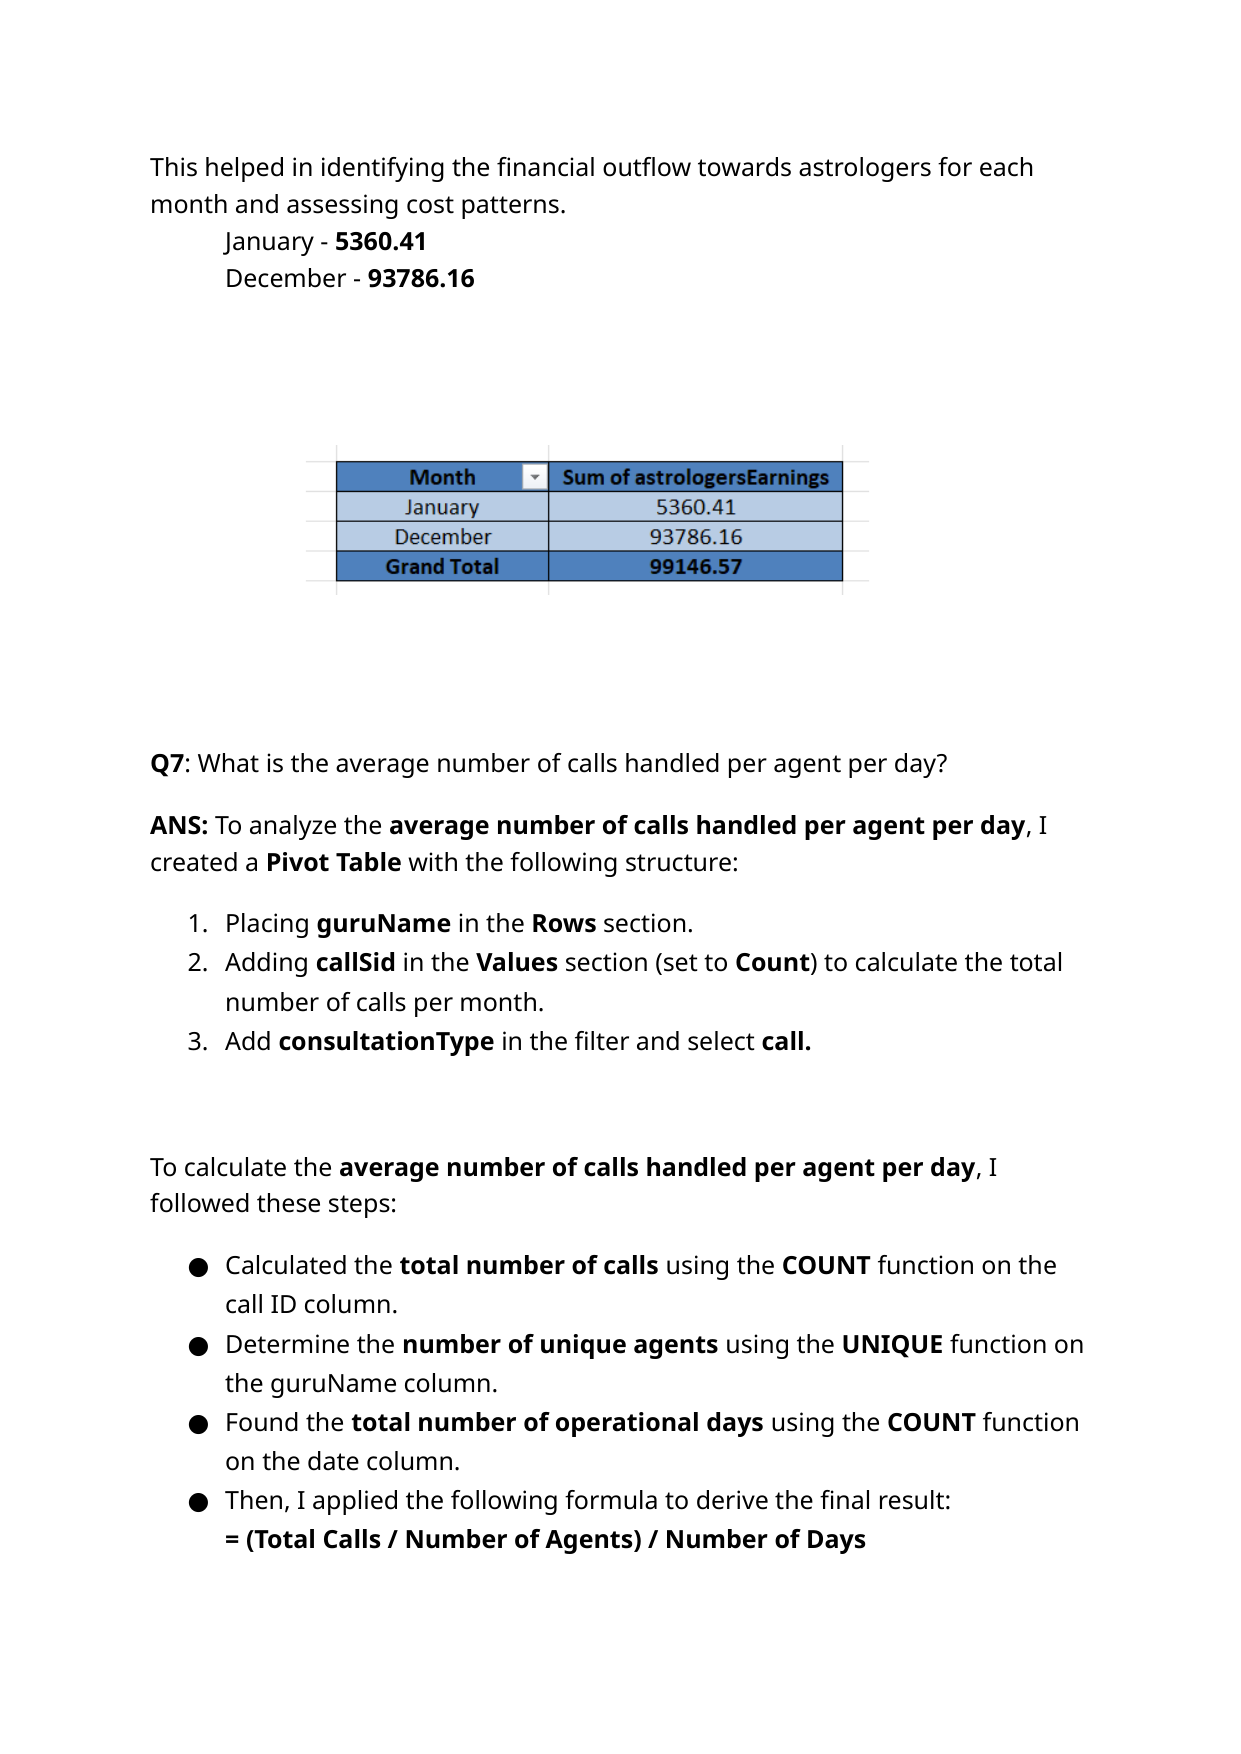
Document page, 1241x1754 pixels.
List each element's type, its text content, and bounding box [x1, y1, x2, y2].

text ANS: To analyze the average number of calls handled per agent per day, I created a Pivot Table with the following structure: [150, 807, 1090, 878]
list Placing guruName in the Rows section. [187, 906, 1090, 940]
list Add consultationType in the filter and select call. [187, 1023, 1090, 1057]
list Determine the number of unique agents using the UNIQUE function on the guruName column. [187, 1326, 1090, 1399]
list Then, I applied the following formula to derive the final result: = (Total Calls / Number of Agents) / Number of Days [187, 1483, 1090, 1556]
list Found the total number of operational days using the COUNT function on the date column. [187, 1404, 1090, 1478]
list Adding callSid in the Values section (set to Count) to calculate the total number of calls per month. [187, 945, 1090, 1018]
text To calculate the average number of calls handled per agent per day, I followed these steps: [150, 1149, 1090, 1220]
list Calculated the total number of calls using the COUNT function on the call ID column. [187, 1248, 1090, 1321]
text This helped in identifying the financial outflow towards astrologers for each month and assessing cost patterns. January - 5360.41 December - 93786.16 [150, 150, 1090, 294]
text Q7: What is the average number of calls handled per agent per day? [150, 746, 1090, 780]
picture [305, 445, 870, 595]
